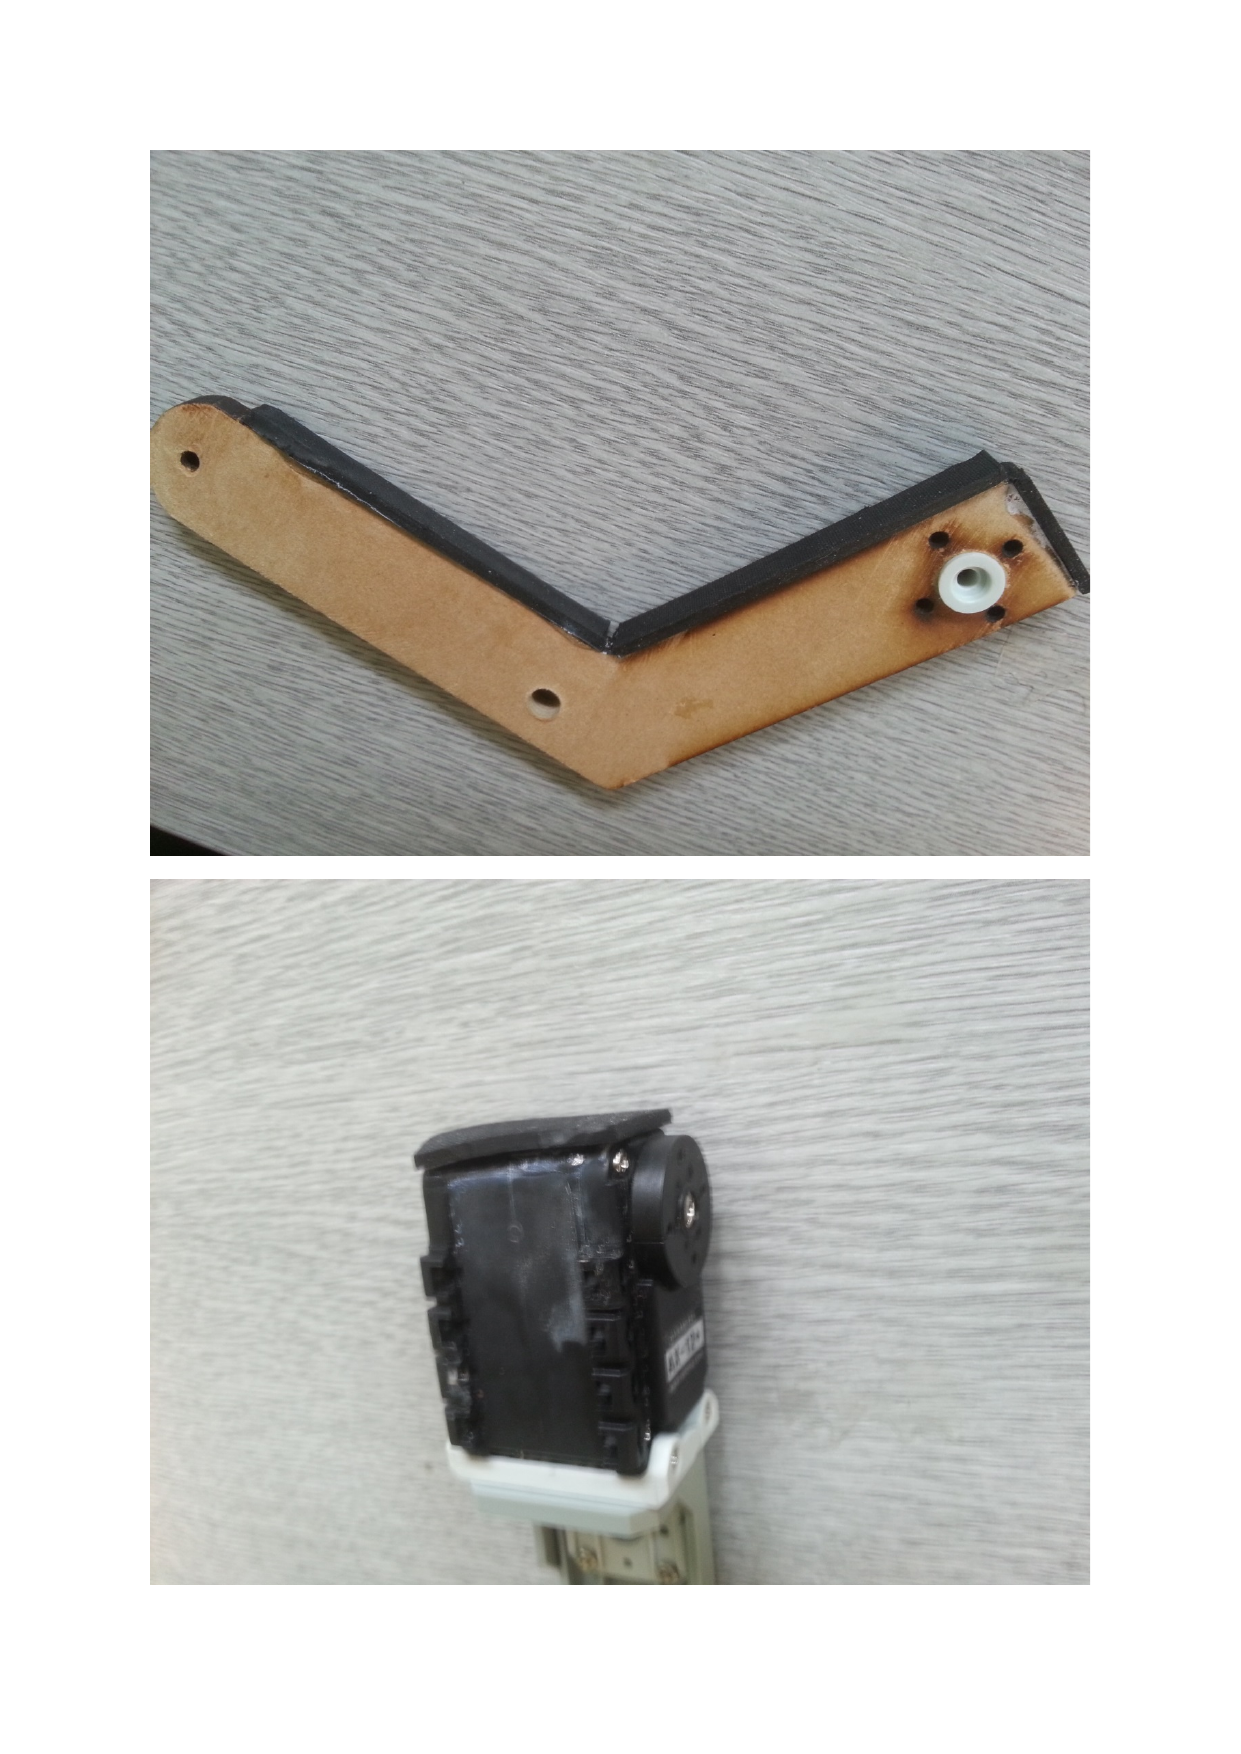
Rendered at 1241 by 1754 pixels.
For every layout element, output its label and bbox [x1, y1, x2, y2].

picture [150, 150, 1091, 856]
picture [150, 879, 1091, 1585]
